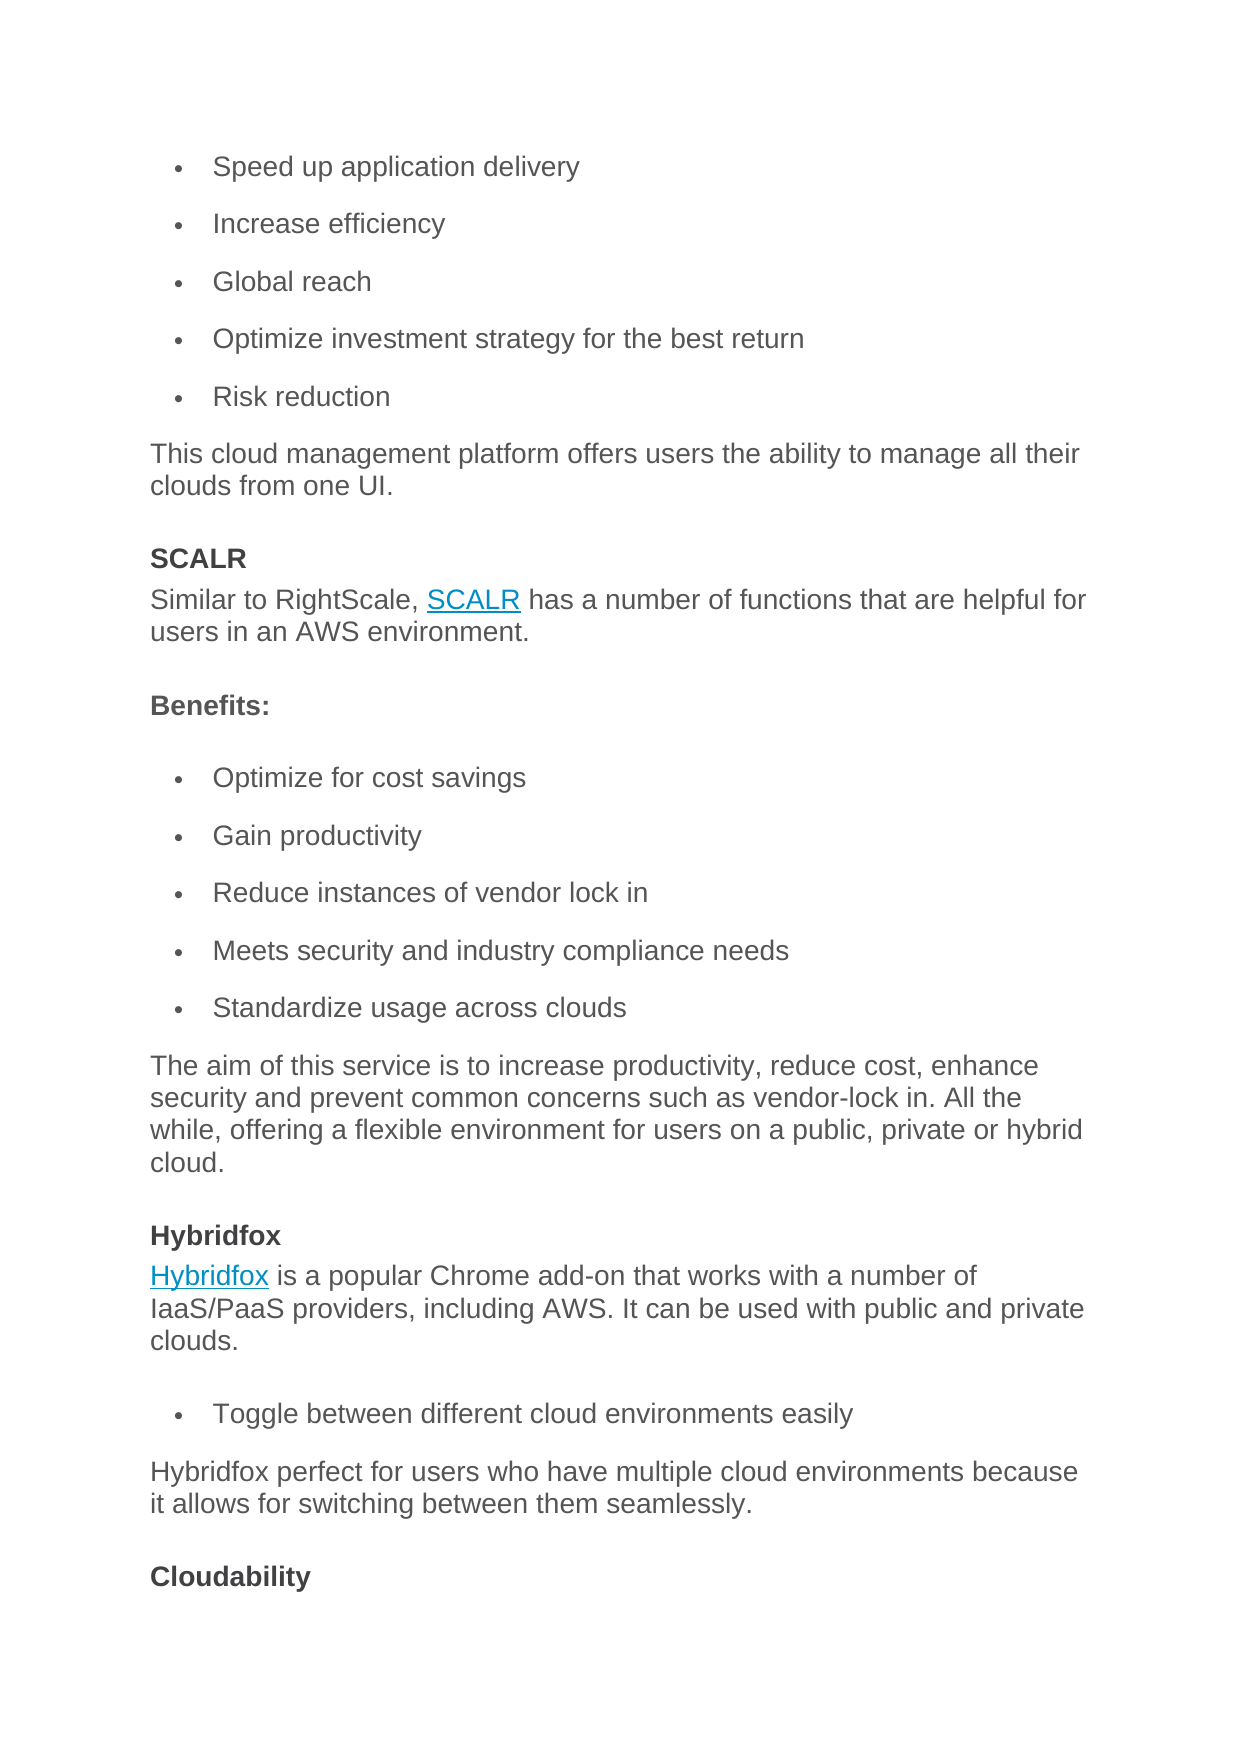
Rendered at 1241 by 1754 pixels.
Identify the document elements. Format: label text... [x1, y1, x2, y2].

list Gain productivity [175, 819, 1090, 851]
subtitle Hybridfox [150, 1219, 1090, 1251]
text Hybridfox perfect for users who have multiple cloud environments because it allows for switching between them seamlessly. [150, 1454, 1090, 1519]
list Optimize for cost savings [175, 761, 1090, 794]
text This cloud management platform offers users the ability to manage all their clouds from one UI. [150, 437, 1090, 502]
subtitle SCALR [150, 542, 1090, 575]
list Speed up application delivery [175, 150, 1090, 182]
text Similar to RightScale, SCALR has a number of functions that are helpful for users in an AWS environment. [150, 583, 1090, 648]
text Hybridfox is a popular Chrome add-on that works with a number of IaaS/PaaS providers, including AWS. It can be used with public and private clouds. [150, 1259, 1090, 1356]
list Increase efficiency [175, 207, 1090, 240]
list Toggle between different cloud environments easily [175, 1397, 1090, 1429]
list Reduce instances of vendor lock in [175, 876, 1090, 909]
subtitle Cloudability [150, 1560, 1090, 1592]
list Optimize investment strategy for the best return [175, 322, 1090, 354]
list Meets security and industry compliance needs [175, 934, 1090, 966]
text Benefits: [150, 688, 1090, 721]
list Global reach [175, 265, 1090, 297]
list Risk reduction [175, 379, 1090, 412]
list Standardize usage across clouds [175, 991, 1090, 1023]
text The aim of this service is to increase productivity, reduce cost, enhance security and prevent common concerns such as vendor-lock in. All the while, offering a flexible environment for users on a public, private or hybrid cloud. [150, 1048, 1090, 1178]
